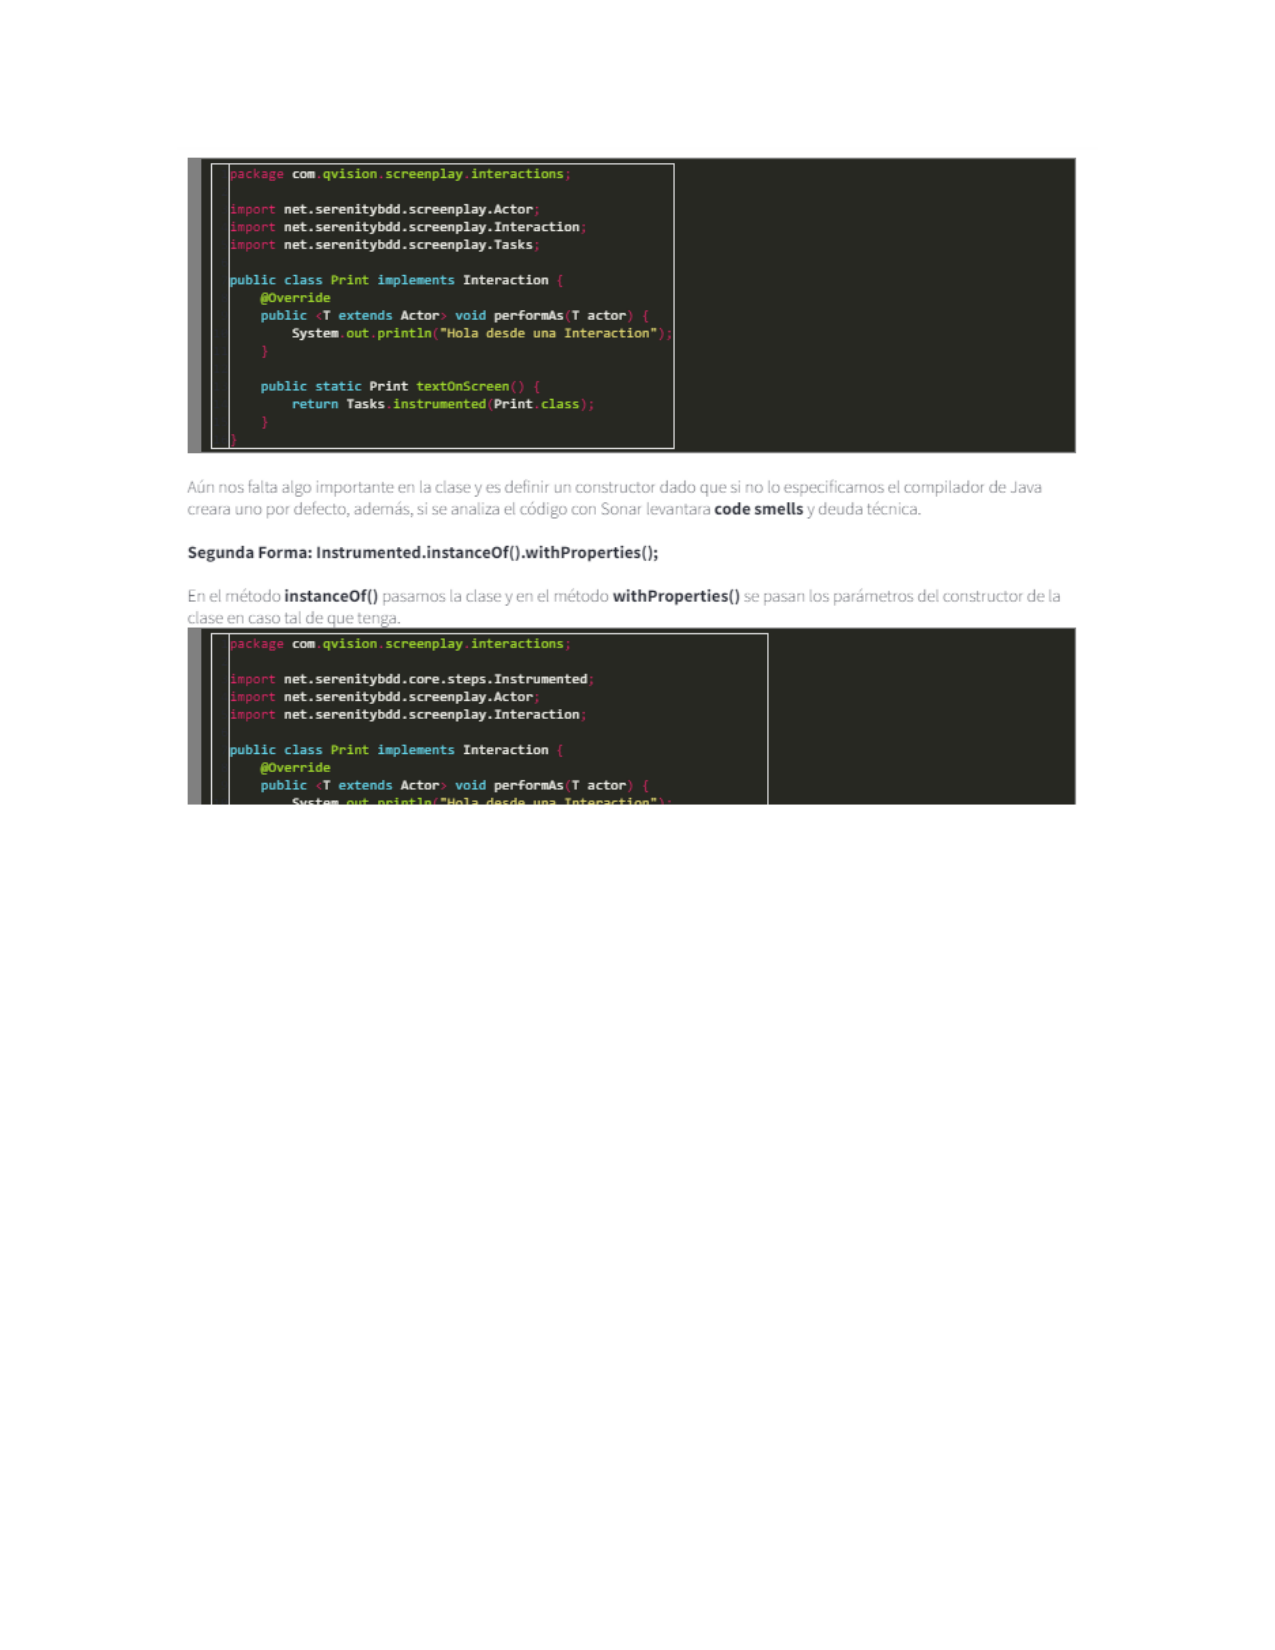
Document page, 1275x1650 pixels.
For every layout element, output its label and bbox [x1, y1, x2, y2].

picture [177, 147, 1098, 817]
